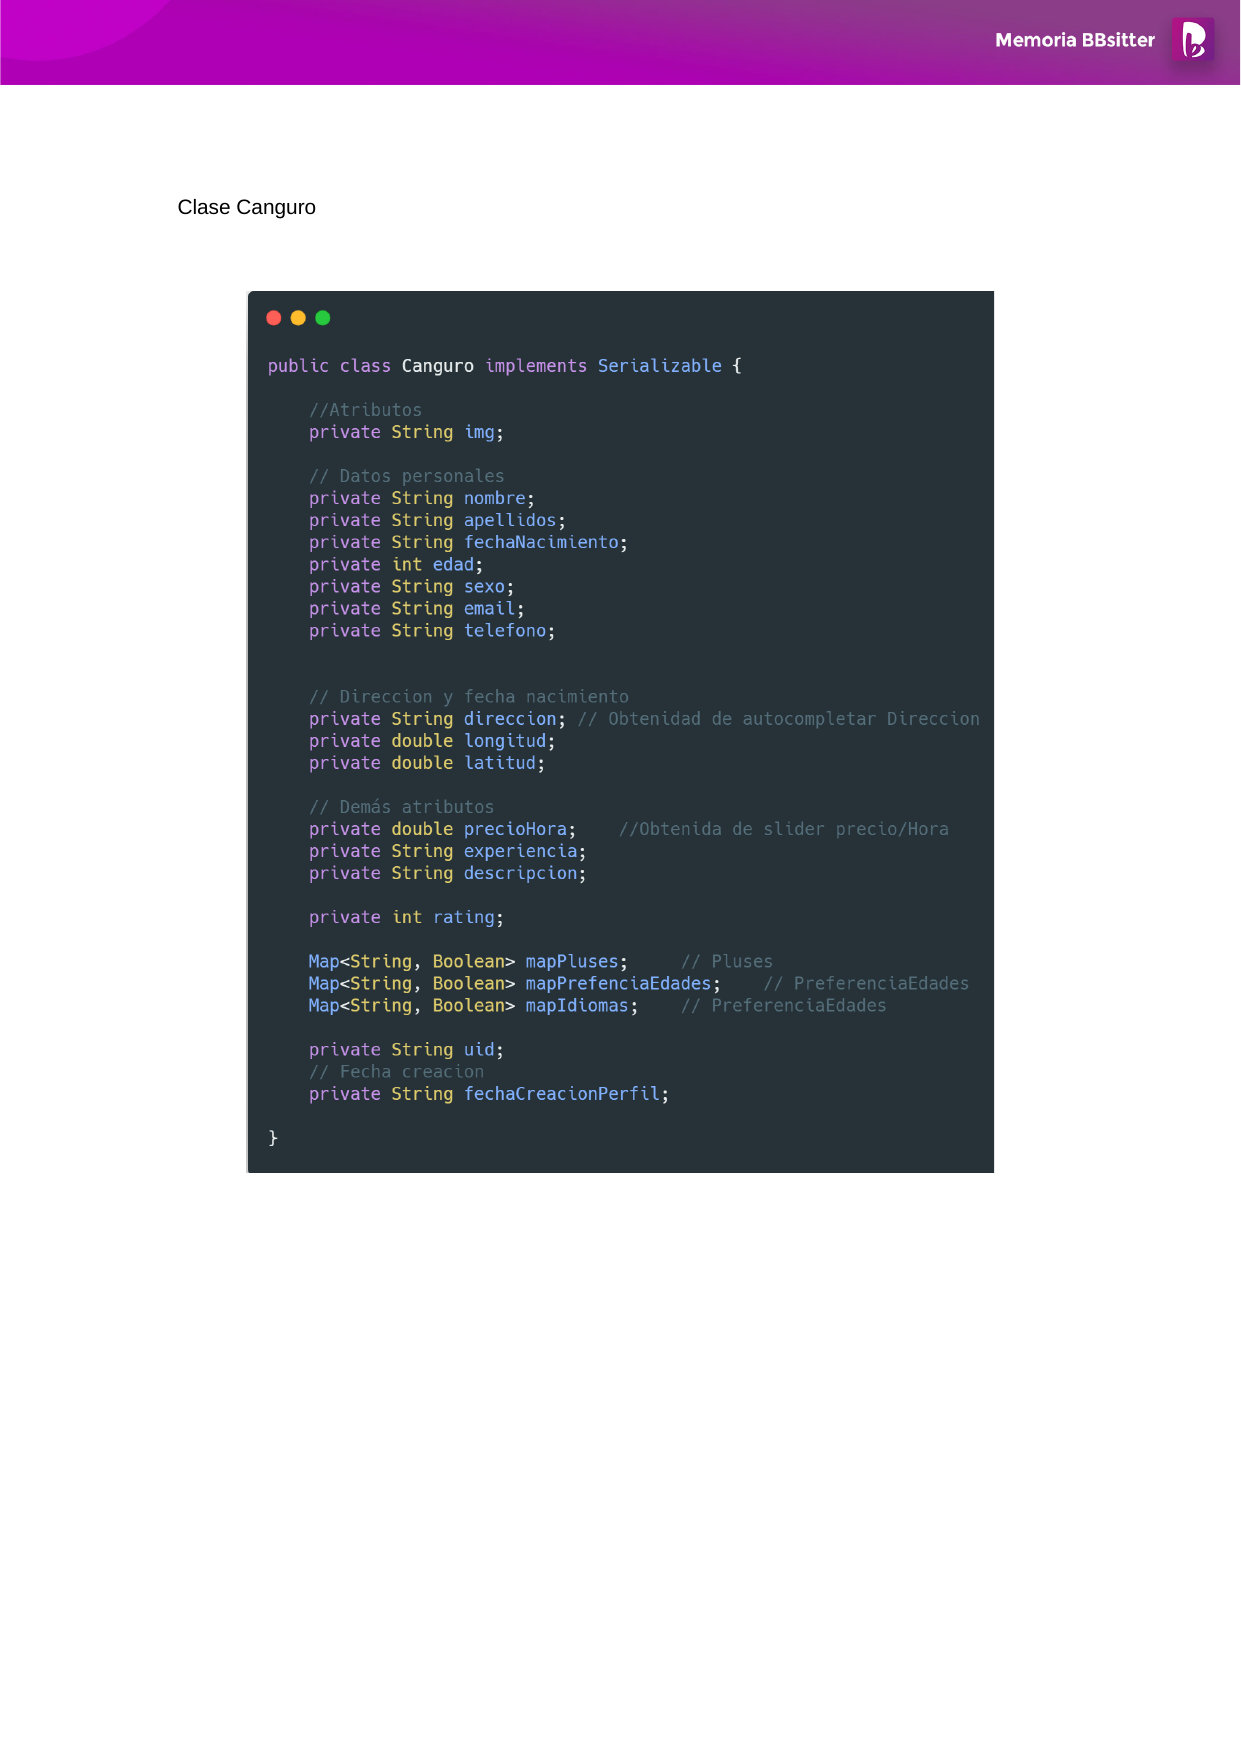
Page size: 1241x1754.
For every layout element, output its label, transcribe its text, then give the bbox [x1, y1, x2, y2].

picture [0, 0, 1241, 85]
picture [246, 291, 995, 1173]
text Clase Canguro [177, 194, 1063, 218]
